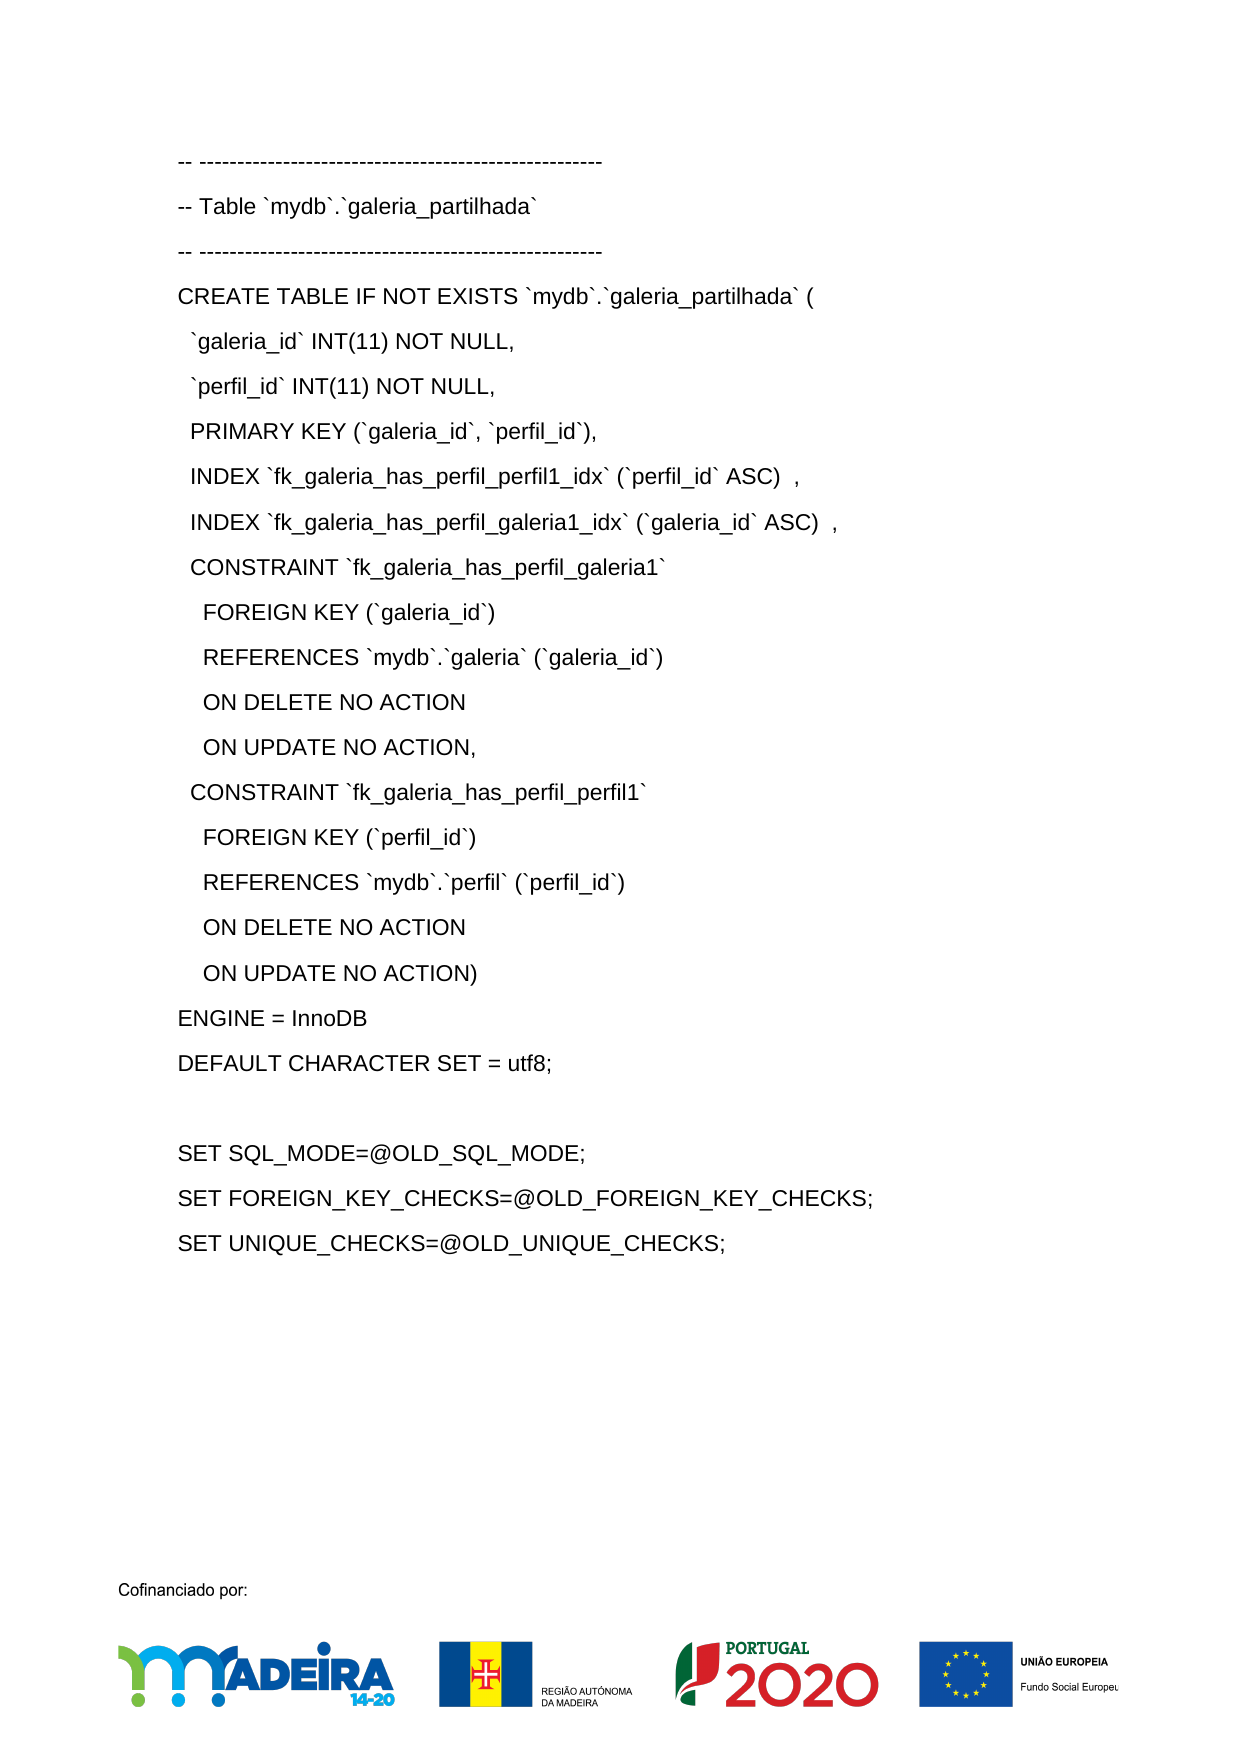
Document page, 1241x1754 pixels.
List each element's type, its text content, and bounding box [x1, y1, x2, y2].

text FOREIGN KEY (`galeria_id`) [177, 599, 1063, 625]
text ON DELETE NO ACTION [177, 689, 1063, 715]
text CREATE TABLE IF NOT EXISTS `mydb`.`galeria_partilhada` ( [177, 283, 1063, 309]
text CONSTRAINT `fk_galeria_has_perfil_galeria1` [177, 553, 1063, 580]
text -- ----------------------------------------------------- [177, 148, 1063, 174]
text `galeria_id` INT(11) NOT NULL, [177, 328, 1063, 354]
text -- ----------------------------------------------------- [177, 238, 1063, 264]
picture [118, 1583, 1119, 1707]
text SET UNIQUE_CHECKS=@OLD_UNIQUE_CHECKS; [177, 1230, 1063, 1256]
text SET FOREIGN_KEY_CHECKS=@OLD_FOREIGN_KEY_CHECKS; [177, 1185, 1063, 1211]
text DEFAULT CHARACTER SET = utf8; [177, 1050, 1063, 1076]
text INDEX `fk_galeria_has_perfil_perfil1_idx` (`perfil_id` ASC) , [177, 463, 1063, 490]
text PRIMARY KEY (`galeria_id`, `perfil_id`), [177, 418, 1063, 444]
text REFERENCES `mydb`.`perfil` (`perfil_id`) [177, 869, 1063, 896]
text ON DELETE NO ACTION [177, 914, 1063, 941]
text INDEX `fk_galeria_has_perfil_galeria1_idx` (`galeria_id` ASC) , [177, 508, 1063, 535]
text REFERENCES `mydb`.`galeria` (`galeria_id`) [177, 644, 1063, 670]
text ENGINE = InnoDB [177, 1004, 1063, 1031]
text FOREIGN KEY (`perfil_id`) [177, 824, 1063, 851]
text CONSTRAINT `fk_galeria_has_perfil_perfil1` [177, 779, 1063, 805]
text SET SQL_MODE=@OLD_SQL_MODE; [177, 1140, 1063, 1166]
text -- Table `mydb`.`galeria_partilhada` [177, 193, 1063, 219]
text `perfil_id` INT(11) NOT NULL, [177, 373, 1063, 399]
text ON UPDATE NO ACTION) [177, 959, 1063, 986]
text ON UPDATE NO ACTION, [177, 734, 1063, 760]
